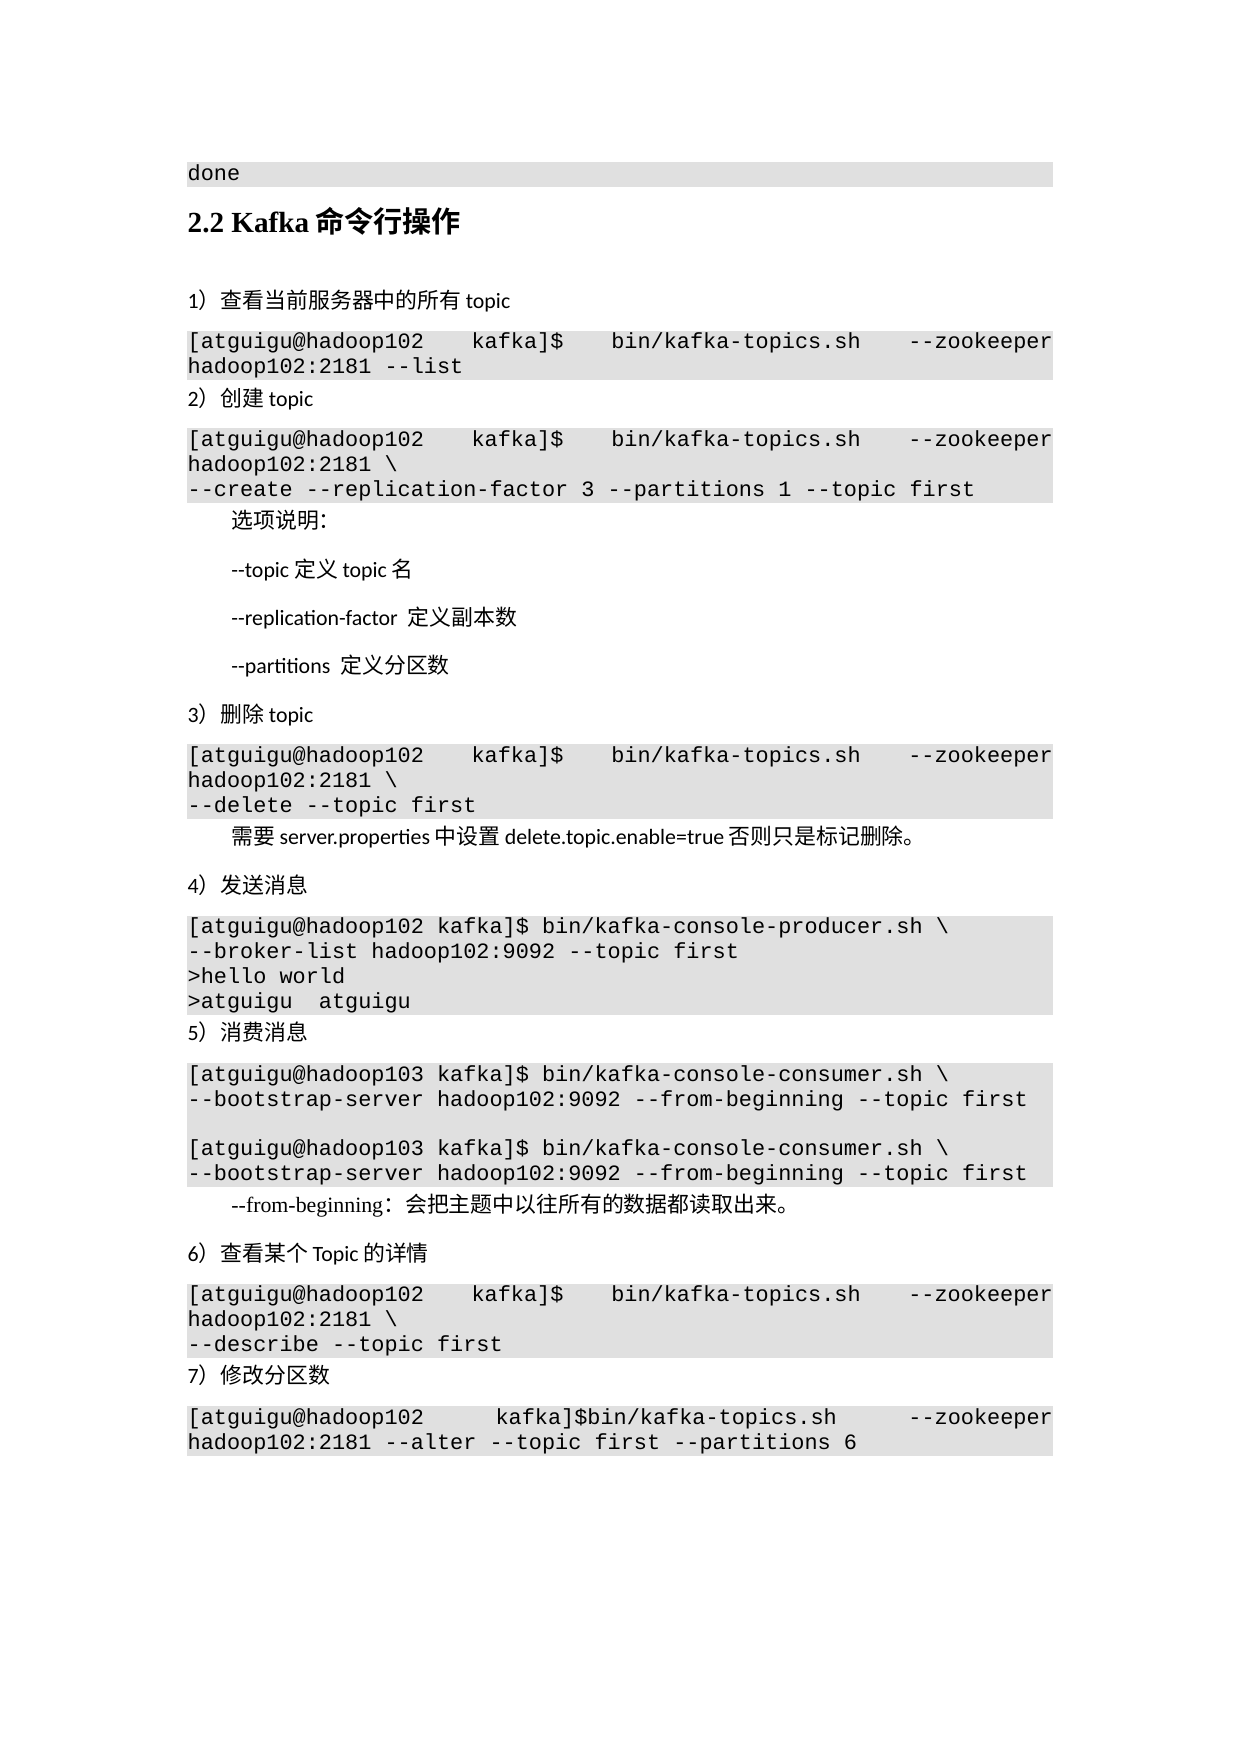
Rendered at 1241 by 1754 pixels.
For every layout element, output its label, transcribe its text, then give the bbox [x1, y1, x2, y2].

text 需要server.properties中设置delete.topic.enable=true否则只是标记删除。 [187, 819, 1053, 851]
text [atguigu@hadoop103 kafka]$ bin/kafka-console-consumer.sh \ [187, 1137, 1053, 1162]
text --create --replication-factor 3 --partitions 1 --topic first [187, 478, 1053, 503]
text [atguigu@hadoop102 kafka]$ bin/kafka-console-producer.sh \ [187, 916, 1053, 940]
text 2）创建topic [187, 380, 1053, 413]
subtitle 2.2 Kafka命令行操作 [187, 187, 1053, 252]
text >atguigu atguigu [187, 990, 1053, 1015]
text 3）删除topic [187, 696, 1053, 729]
text [atguigu@hadoop103 kafka]$ bin/kafka-console-consumer.sh \ [187, 1063, 1053, 1088]
text [atguigu@hadoop102 kafka]$ bin/kafka-topics.sh --zookeeper hadoop102:2181 \ [187, 428, 1053, 478]
text --broker-list hadoop102:9092 --topic first [187, 940, 1053, 965]
text >hello world [187, 965, 1053, 990]
text --from-beginning：会把主题中以往所有的数据都读取出来。 [187, 1187, 1053, 1219]
text 选项说明： [231, 503, 1053, 535]
text 1）查看当前服务器中的所有topic [187, 282, 1053, 315]
text --replication-factor 定义副本数 [231, 599, 1053, 632]
text --topic 定义topic名 [231, 551, 1053, 584]
text --delete --topic first [187, 794, 1053, 819]
text --bootstrap-server hadoop102:9092 --from-beginning --topic first [187, 1162, 1053, 1187]
text done [187, 162, 1053, 187]
text --describe --topic first [187, 1333, 1053, 1358]
text --bootstrap-server hadoop102:9092 --from-beginning --topic first [187, 1088, 1053, 1113]
text 7）修改分区数 [187, 1358, 1053, 1391]
text 6）查看某个Topic的详情 [187, 1235, 1053, 1268]
text [atguigu@hadoop102 kafka]$ bin/kafka-topics.sh --zookeeper hadoop102:2181 \ [187, 744, 1053, 794]
text 5）消费消息 [187, 1015, 1053, 1047]
text --partitions 定义分区数 [231, 648, 1053, 680]
text [atguigu@hadoop102 kafka]$ bin/kafka-topics.sh --zookeeper hadoop102:2181 \ [187, 1284, 1053, 1333]
text 4）发送消息 [187, 867, 1053, 900]
text [atguigu@hadoop102 kafka]$bin/kafka-topics.sh --zookeeper hadoop102:2181 --alter --topic first --partitions 6 [187, 1406, 1053, 1456]
text [atguigu@hadoop102 kafka]$ bin/kafka-topics.sh --zookeeper hadoop102:2181 --list [187, 331, 1053, 380]
